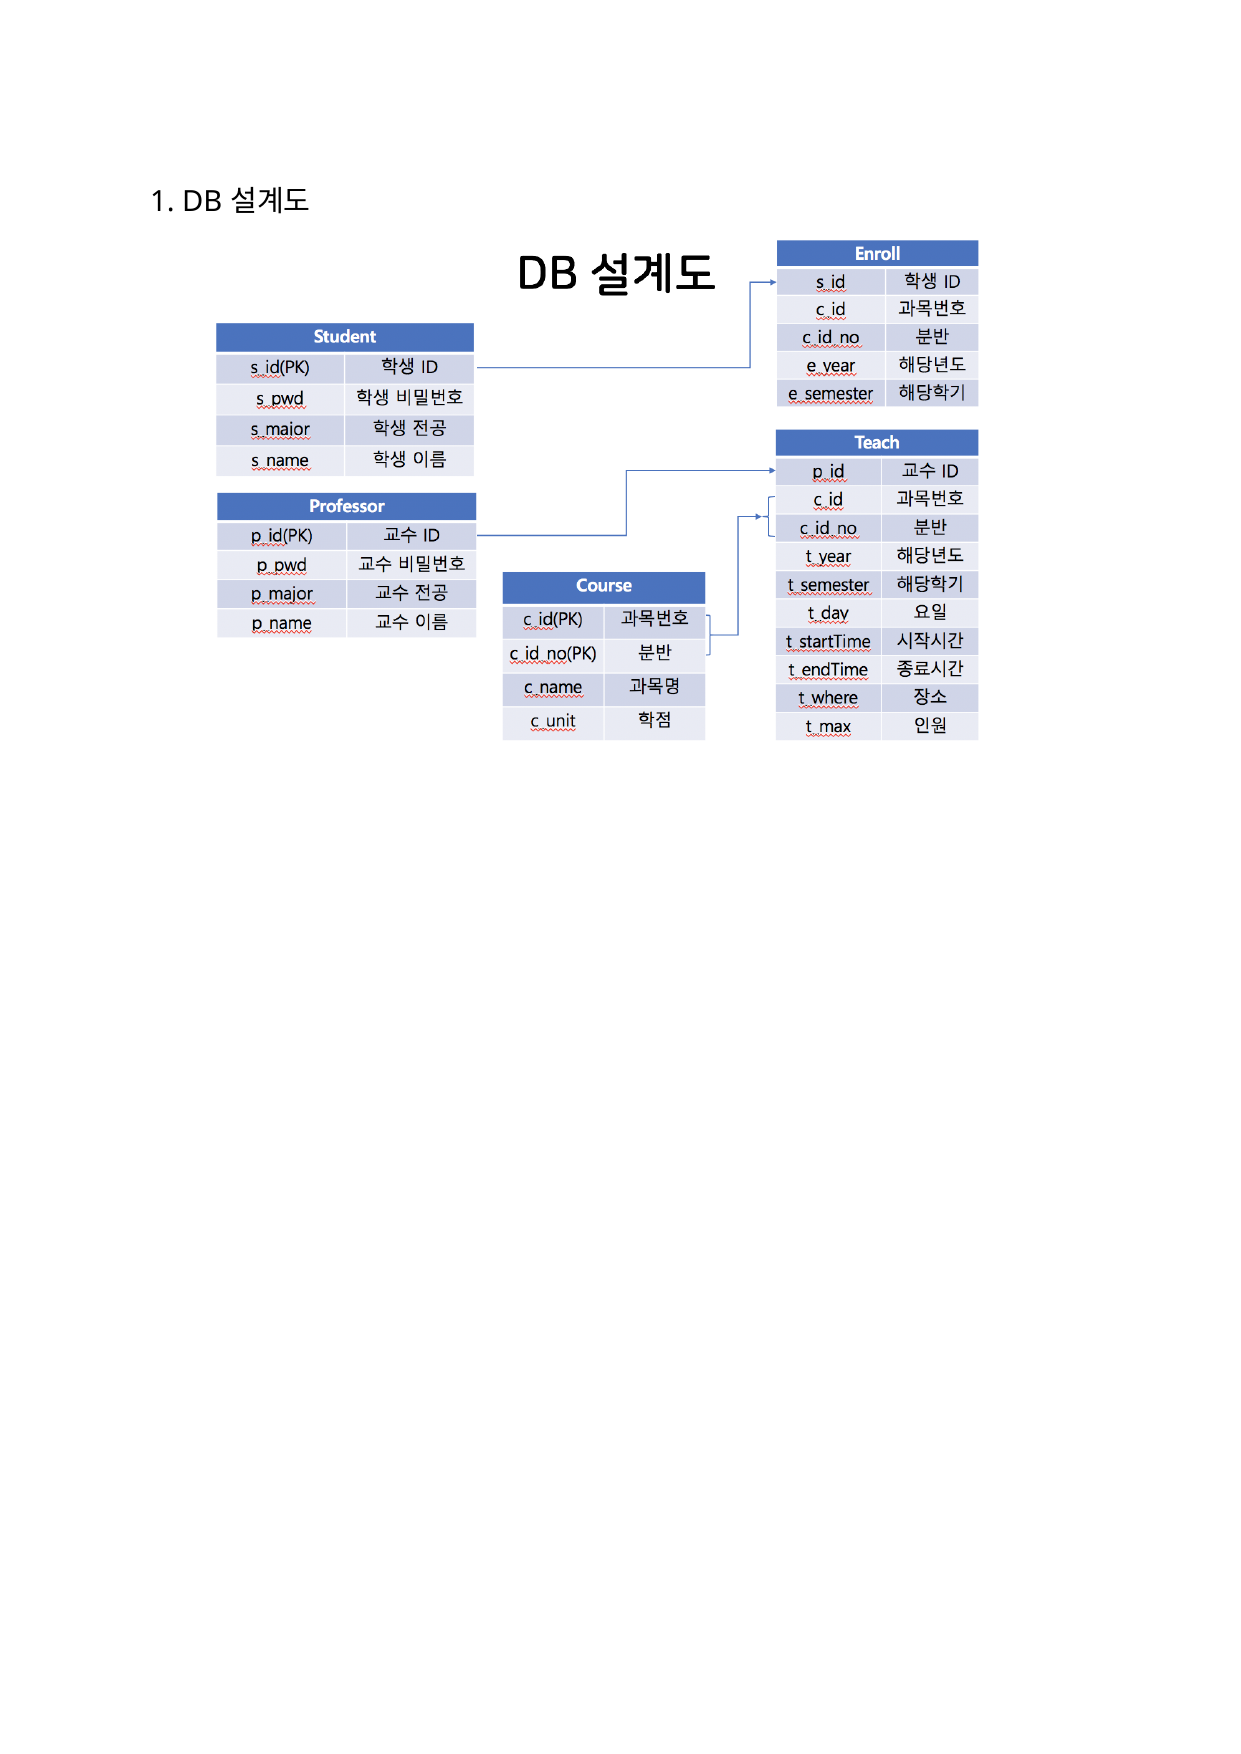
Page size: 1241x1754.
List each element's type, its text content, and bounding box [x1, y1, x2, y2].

text 1. DB 설계도 [150, 177, 1090, 219]
picture [150, 222, 1094, 755]
